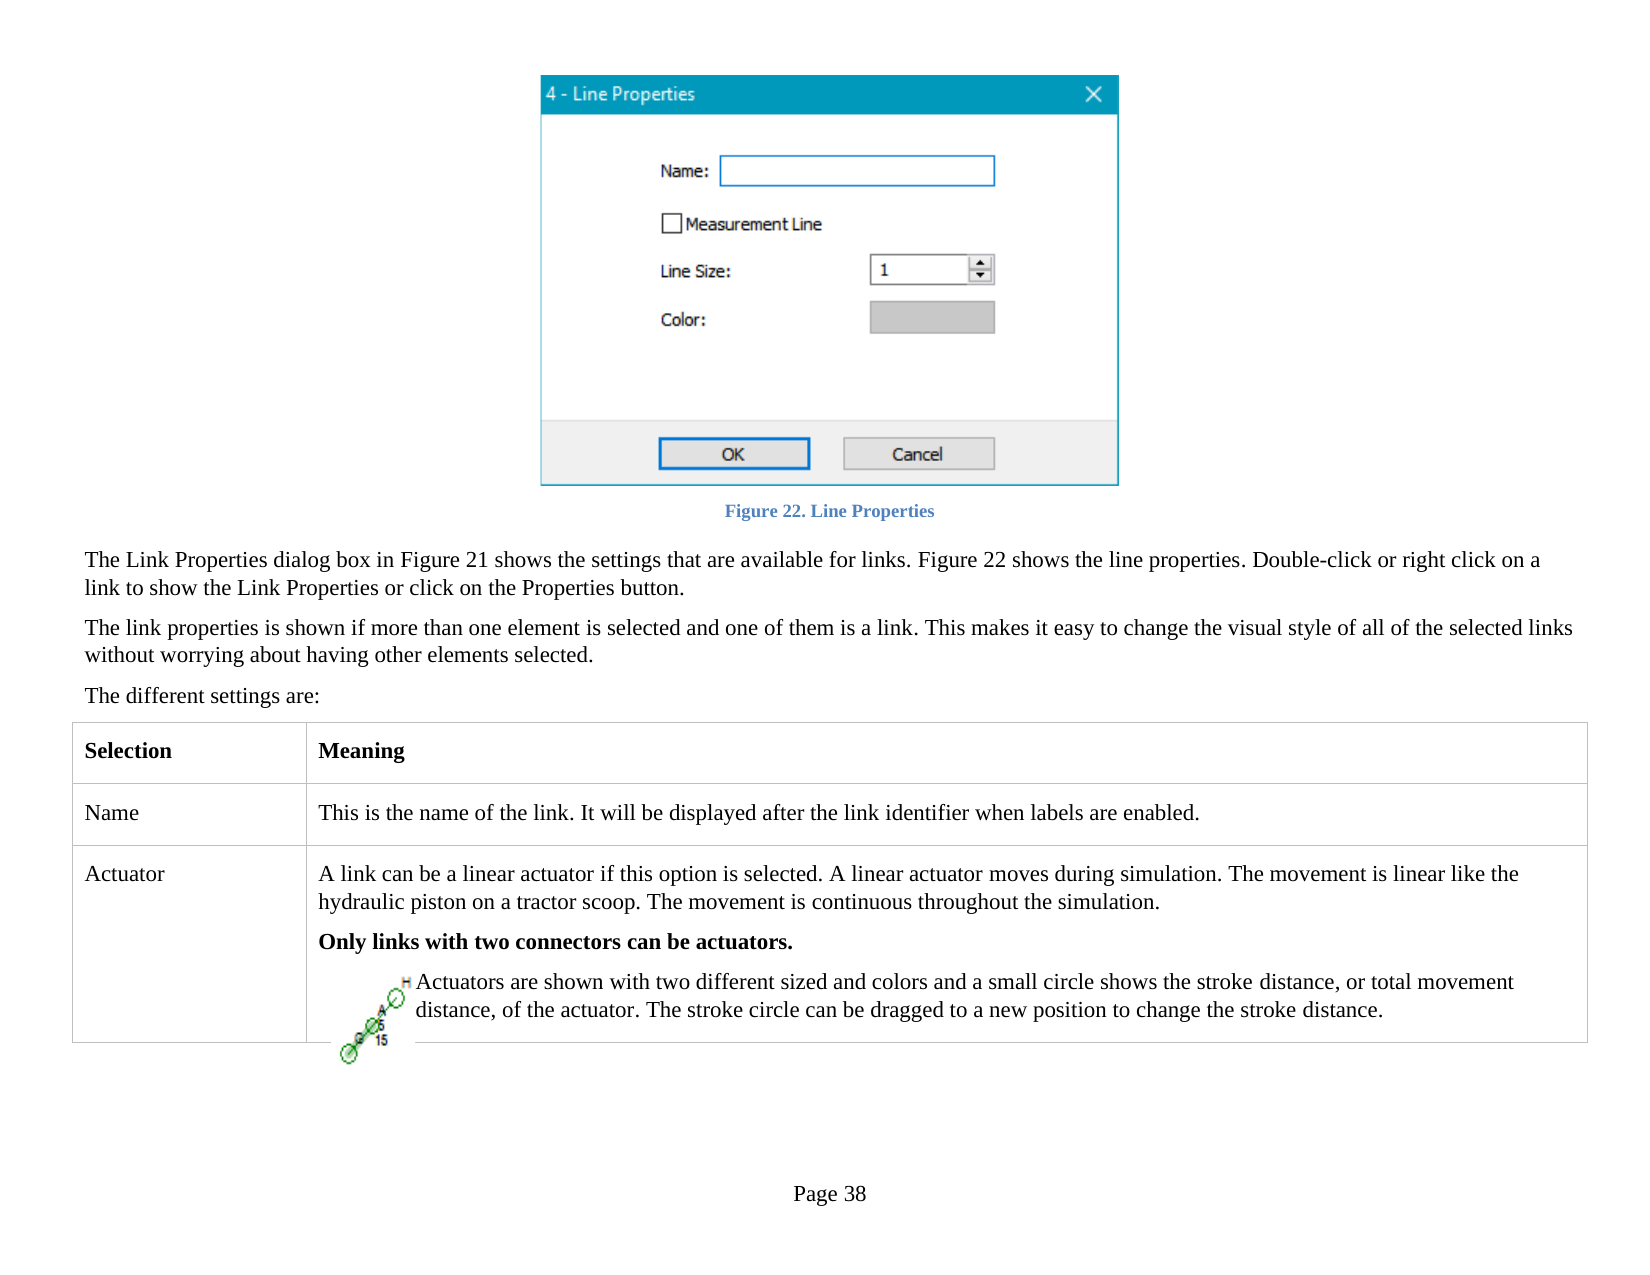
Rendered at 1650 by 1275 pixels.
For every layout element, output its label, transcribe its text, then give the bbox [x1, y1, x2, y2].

text Figure 22. Line Properties [84, 500, 1575, 521]
table_cell A link can be a linear actuator if this option is selected. A linear actuator moves during simulation. The movement is linear like the hydraulic piston on a tractor scoop. The movement is continuous throughout the simulation. Only links with two connectors can be actuators. Actuators are shown with two different sized and colors and a small circle shows the stroke distance, or total movement distance, of the actuator. The stroke circle can be dragged to a new position to change the stroke distance. [307, 846, 1587, 1042]
picture [600, 91, 607, 100]
picture [1086, 87, 1101, 101]
table_cell Actuator [73, 846, 306, 1042]
text The different settings are: [84, 682, 1575, 708]
picture [540, 75, 1119, 486]
picture [642, 91, 650, 105]
picture [589, 91, 597, 100]
picture [575, 87, 581, 100]
picture [631, 91, 639, 100]
table_cell This is the name of the link. It will be displayed after the link identifier when labels are enabled. [307, 784, 1587, 845]
text The Link Properties dialog box in Figure 21 shows the settings that are available for links. Figure 22 shows the line properties. Double-click or right click on a link to show the Link Properties or click on the Properties button. [84, 546, 1575, 600]
picture [331, 970, 416, 1070]
picture [614, 87, 622, 100]
picture [675, 91, 686, 100]
table_cell Name [73, 784, 306, 845]
text The link properties is shown if more than one element is selected and one of them is a link. This makes it easy to change the visual style of all of the selected links without worrying about having other elements selected. [84, 614, 1575, 668]
table_header Meaning [307, 723, 1587, 783]
picture [546, 87, 555, 100]
table_header Selection [73, 723, 306, 783]
picture [653, 88, 672, 100]
